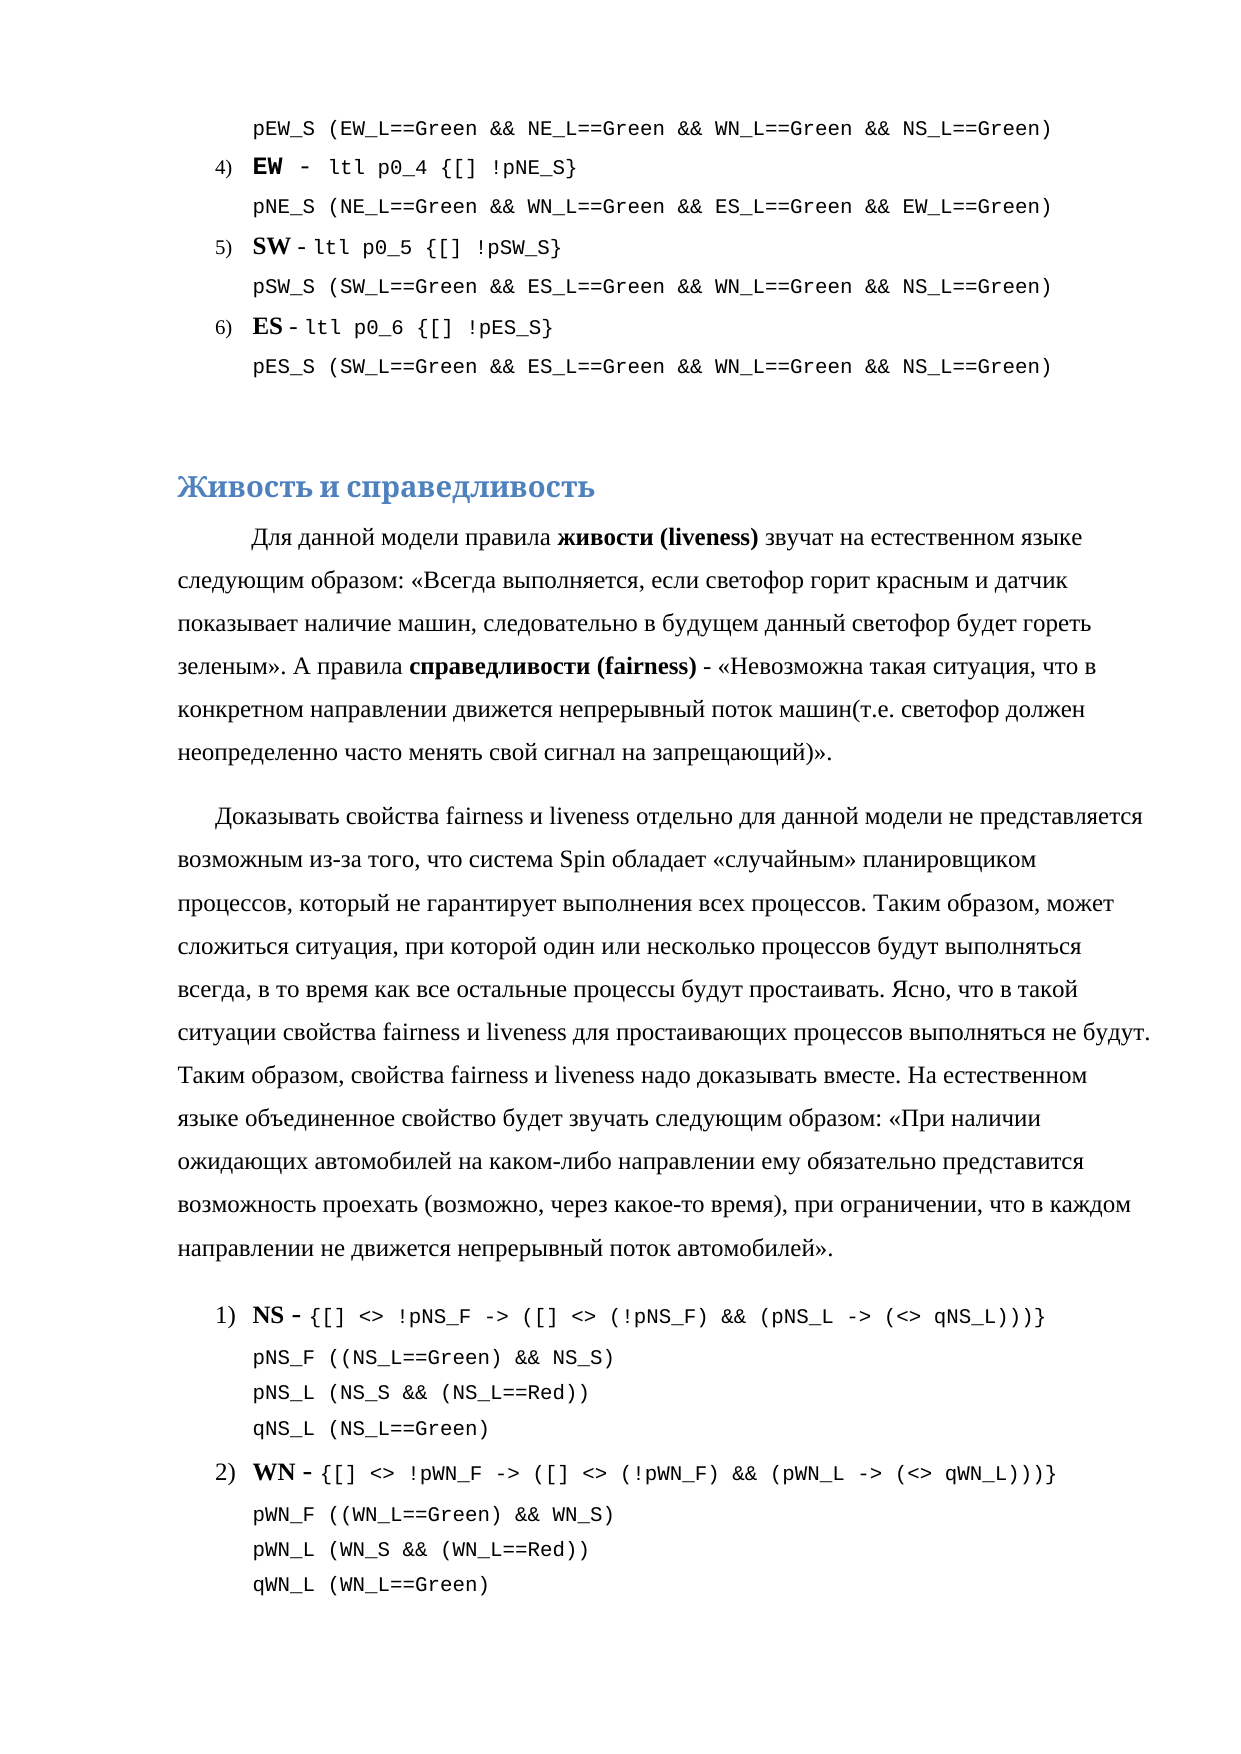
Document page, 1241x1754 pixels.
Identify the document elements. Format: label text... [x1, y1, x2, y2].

list ES - ltl p0_6 {[] !pES_S} [215, 311, 1152, 341]
list pWN_F ((WN_L==Green) && WN_S) [252, 1503, 1152, 1527]
list qNS_L (NS_L==Green) [252, 1418, 1152, 1441]
subtitle Живость и справедливость [177, 472, 1152, 505]
list pWN_L (WN_S && (WN_L==Red)) [252, 1539, 1152, 1563]
list pSW_S (SW_L==Green && ES_L==Green && WN_L==Green && NS_L==Green) [252, 276, 1152, 299]
list SW - ltl p0_5 {[] !pSW_S} [215, 231, 1152, 261]
list EW - ltl p0_4 {[] !pNE_S} [215, 153, 1152, 182]
text Доказывать свойства fairness и liveness отдельно для данной модели не представляется возможным из-за того, что система Spin обладает «случайным» планировщиком процессов, который не гарантирует выполнения всех процессов. Таким образом, может сложиться ситуация, при которой один или несколько процессов будут выполняться всегда, в то время как все остальные процессы будут простаивать. Ясно, что в такой ситуации свойства fairness и liveness для простаивающих процессов выполняться не будут. Таким образом, свойства fairness и liveness надо доказывать вместе. На естественном языке объединенное свойство будет звучать следующим образом: «При наличии ожидающих автомобилей на каком-либо направлении ему обязательно представится возможность проехать (возможно, через какое-то время), при ограничении, что в каждом направлении не движется непрерывный поток автомобилей». [177, 801, 1152, 1261]
list pES_S (SW_L==Green && ES_L==Green && WN_L==Green && NS_L==Green) [252, 356, 1152, 379]
list pNS_F ((NS_L==Green) && NS_S) [252, 1347, 1152, 1371]
list pEW_S (EW_L==Green && NE_L==Green && WN_L==Green && NS_L==Green) [252, 118, 1152, 142]
list WN - {[] <> !pWN_F -> ([] <> (!pWN_F) && (pWN_L -> (<> qWN_L)))} [215, 1453, 1152, 1487]
text Для данной модели правила живости (liveness) звучат на естественном языке следующим образом: «Всегда выполняется, если светофор горит красным и датчик показывает наличие машин, следовательно в будущем данный светофор будет гореть зеленым». А правила справедливости (fairness) - «Невозможна такая ситуация, что в конкретном направлении движется непрерывный поток машин(т.е. светофор должен неопределенно часто менять свой сигнал на запрещающий)». [177, 522, 1152, 766]
list pNS_L (NS_S && (NS_L==Red)) [252, 1382, 1152, 1406]
list NS - {[] <> !pNS_F -> ([] <> (!pNS_F) && (pNS_L -> (<> qNS_L)))} [215, 1297, 1152, 1330]
list pNE_S (NE_L==Green && WN_L==Green && ES_L==Green && EW_L==Green) [252, 196, 1152, 220]
list qWN_L (WN_L==Green) [252, 1574, 1152, 1598]
